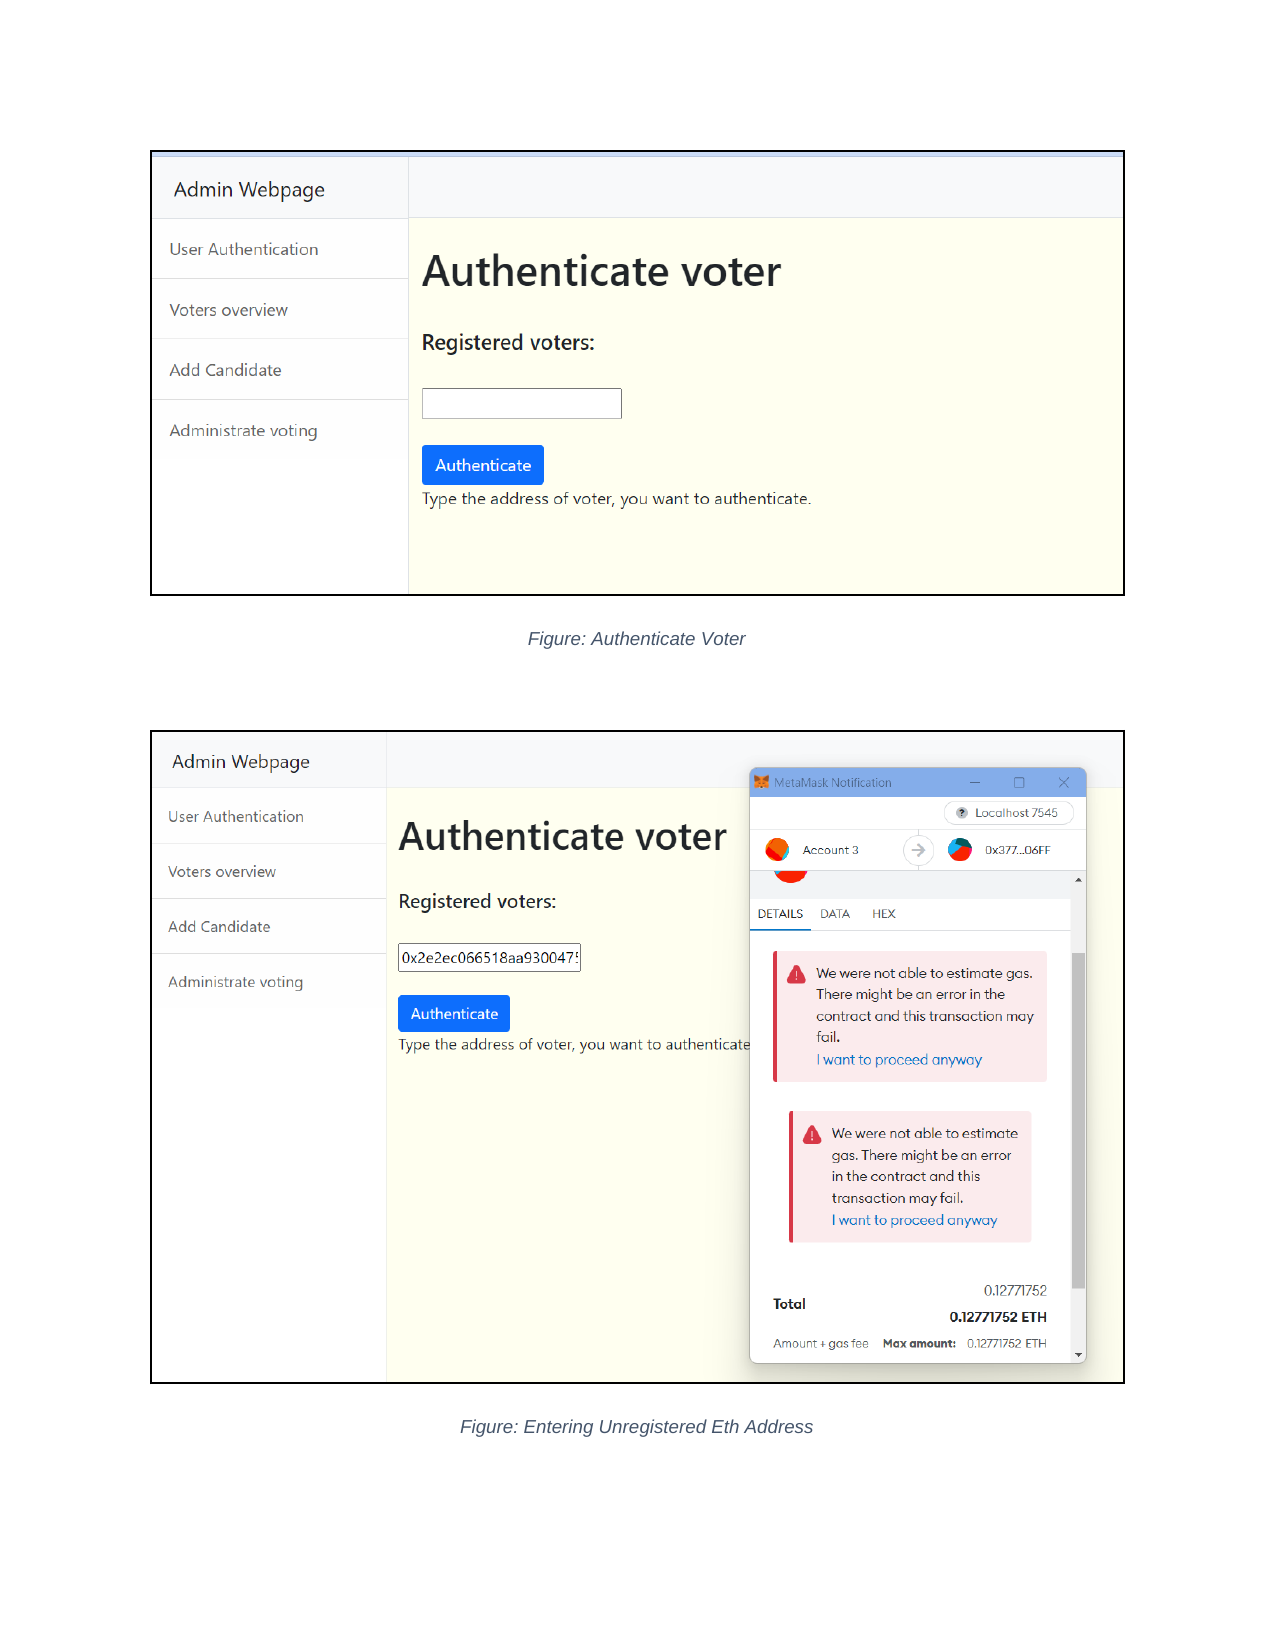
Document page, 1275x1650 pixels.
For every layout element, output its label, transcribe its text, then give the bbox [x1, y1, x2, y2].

text Figure: Authenticate Voter [150, 627, 1125, 649]
picture [152, 152, 1123, 594]
text Figure: Entering Unregistered Eth Address [150, 1415, 1125, 1437]
picture [152, 732, 1123, 1382]
